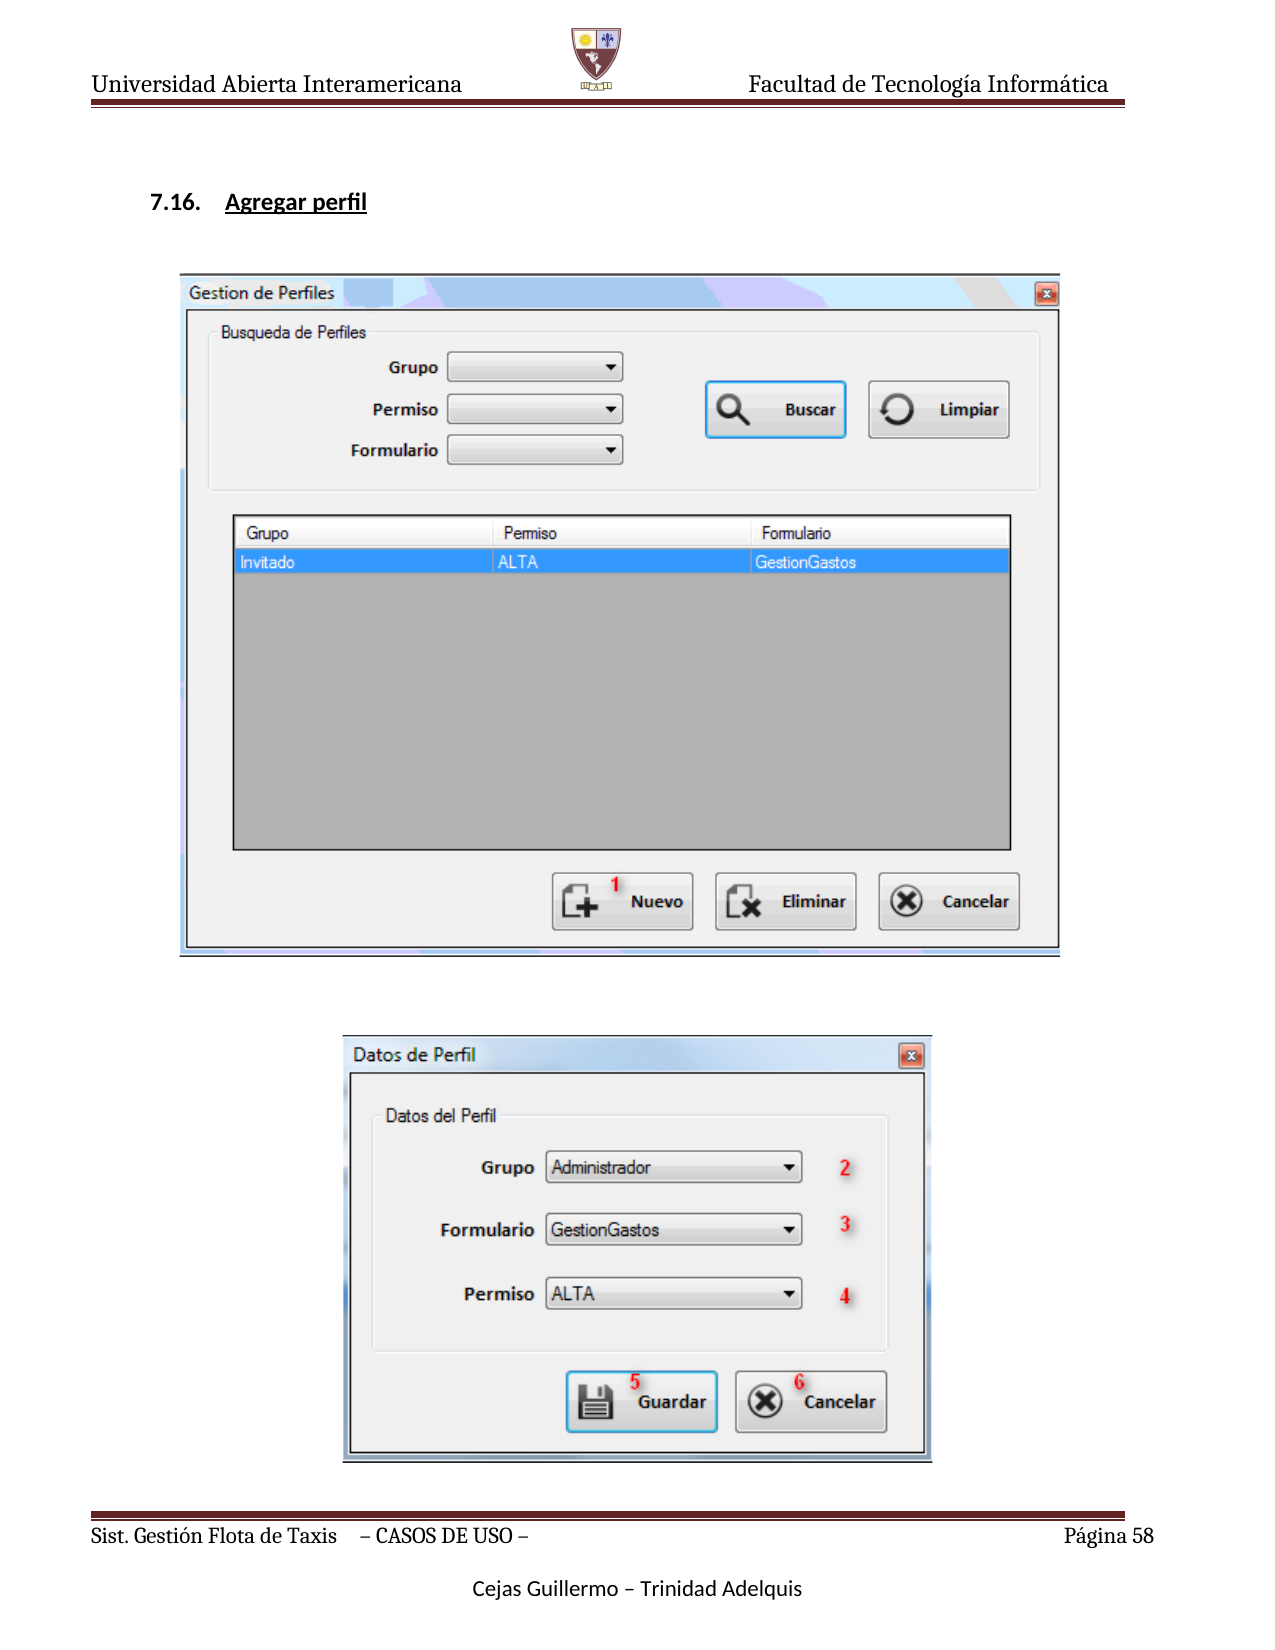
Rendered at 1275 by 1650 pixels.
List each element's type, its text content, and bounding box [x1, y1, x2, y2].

picture [179, 273, 1060, 957]
picture [560, 23, 633, 93]
picture [342, 1035, 933, 1463]
list Agregar perfil [150, 186, 1125, 217]
